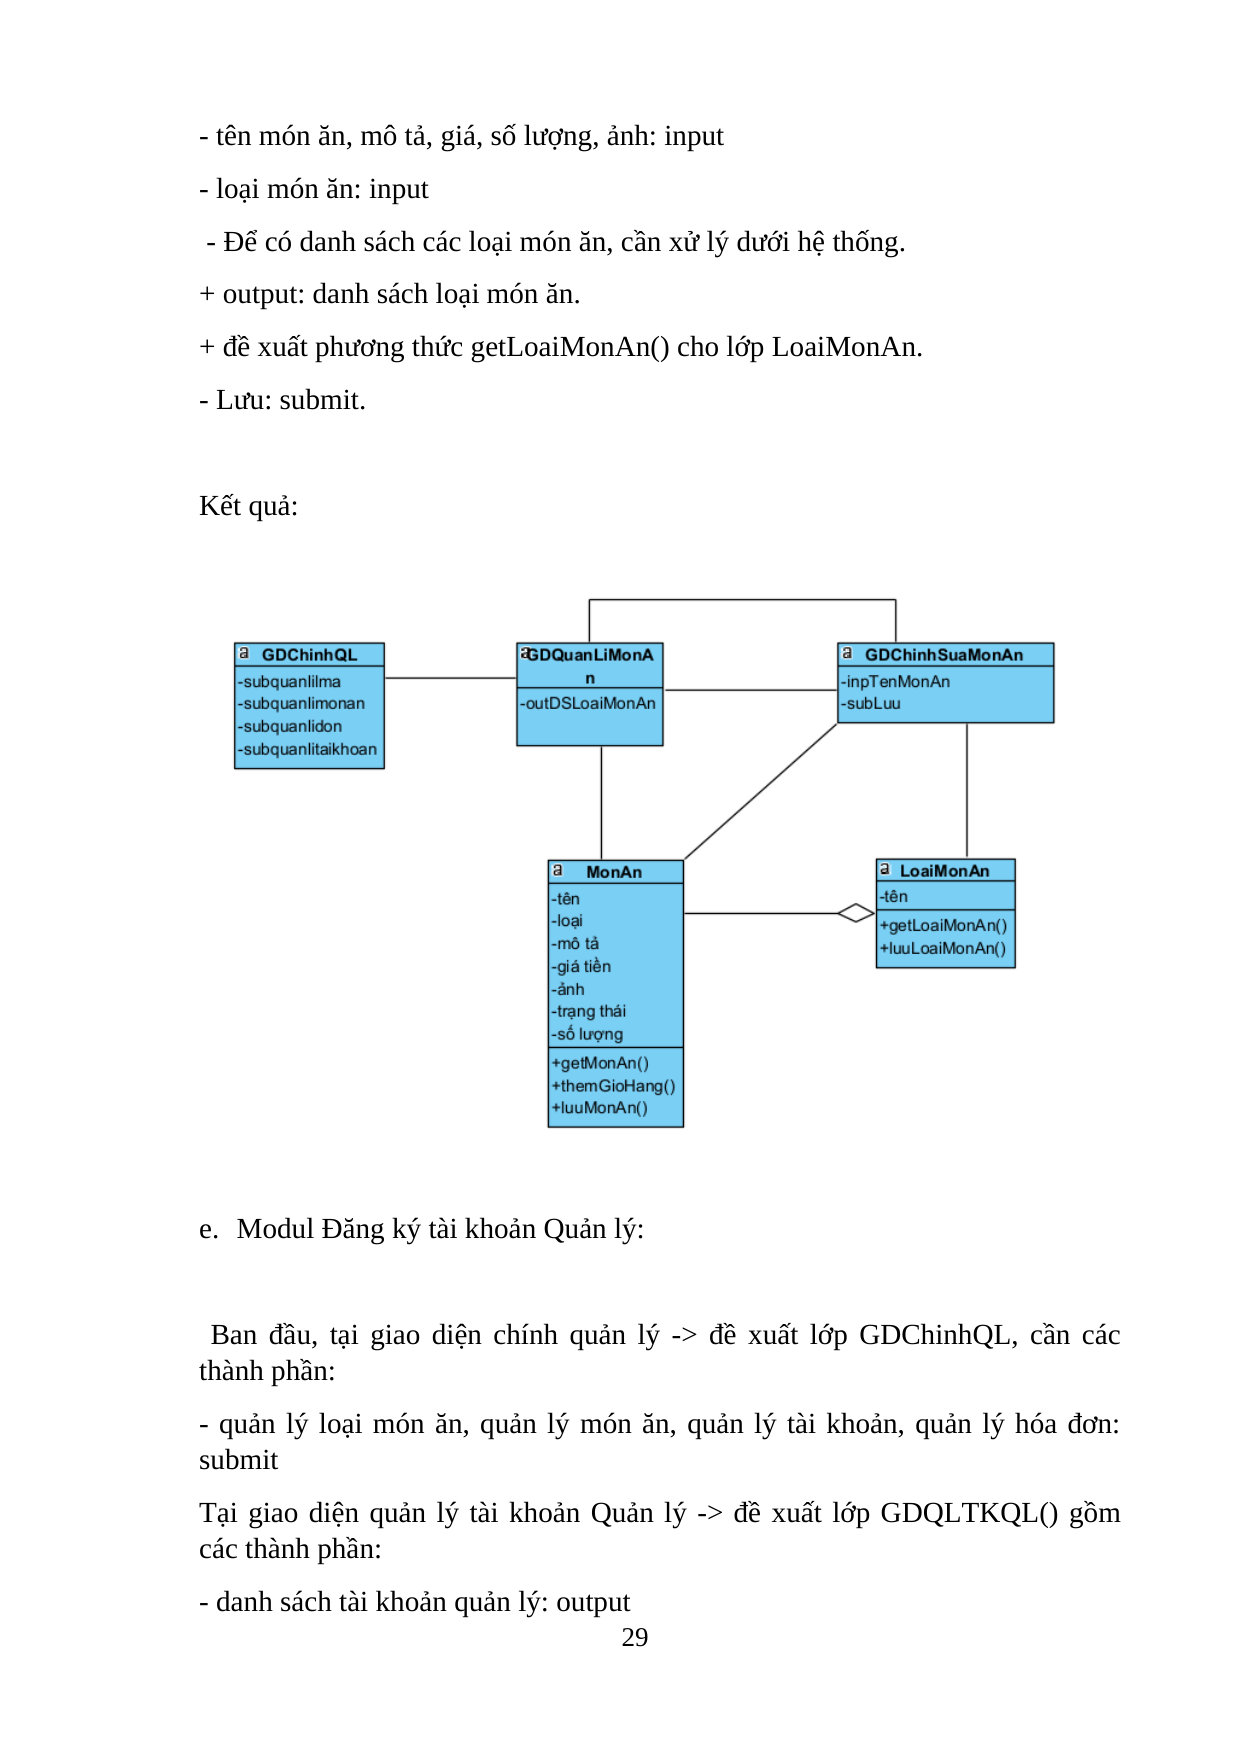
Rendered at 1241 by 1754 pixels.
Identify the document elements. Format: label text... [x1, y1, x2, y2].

text Ban đầu, tại giao diện chính quản lý -> đề xuất lớp GDChinhQL, cần các thành phần: [199, 1317, 1122, 1387]
text - quản lý loại món ăn, quản lý món ăn, quản lý tài khoản, quản lý hóa đơn: submit [199, 1406, 1122, 1476]
text Kết quả: [199, 488, 1122, 521]
text - loại món ăn: input [199, 171, 1122, 204]
text - Lưu: submit. [199, 382, 1122, 416]
text - danh sách tài khoản quản lý: output [199, 1584, 1122, 1618]
list Modul Đăng ký tài khoản Quản lý: [199, 1212, 1122, 1245]
text - tên món ăn, mô tả, giá, số lượng, ảnh: input [199, 118, 1122, 152]
text Tại giao diện quản lý tài khoản Quản lý -> đề xuất lớp GDQLTKQL() gồm các thành phần: [199, 1495, 1122, 1565]
text + đề xuất phương thức getLoaiMonAn() cho lớp LoaiMonAn. [199, 329, 1122, 363]
picture [198, 540, 1174, 1193]
text + output: danh sách loại món ăn. [199, 277, 1122, 310]
text - Để có danh sách các loại món ăn, cần xử lý dưới hệ thống. [199, 224, 1122, 257]
